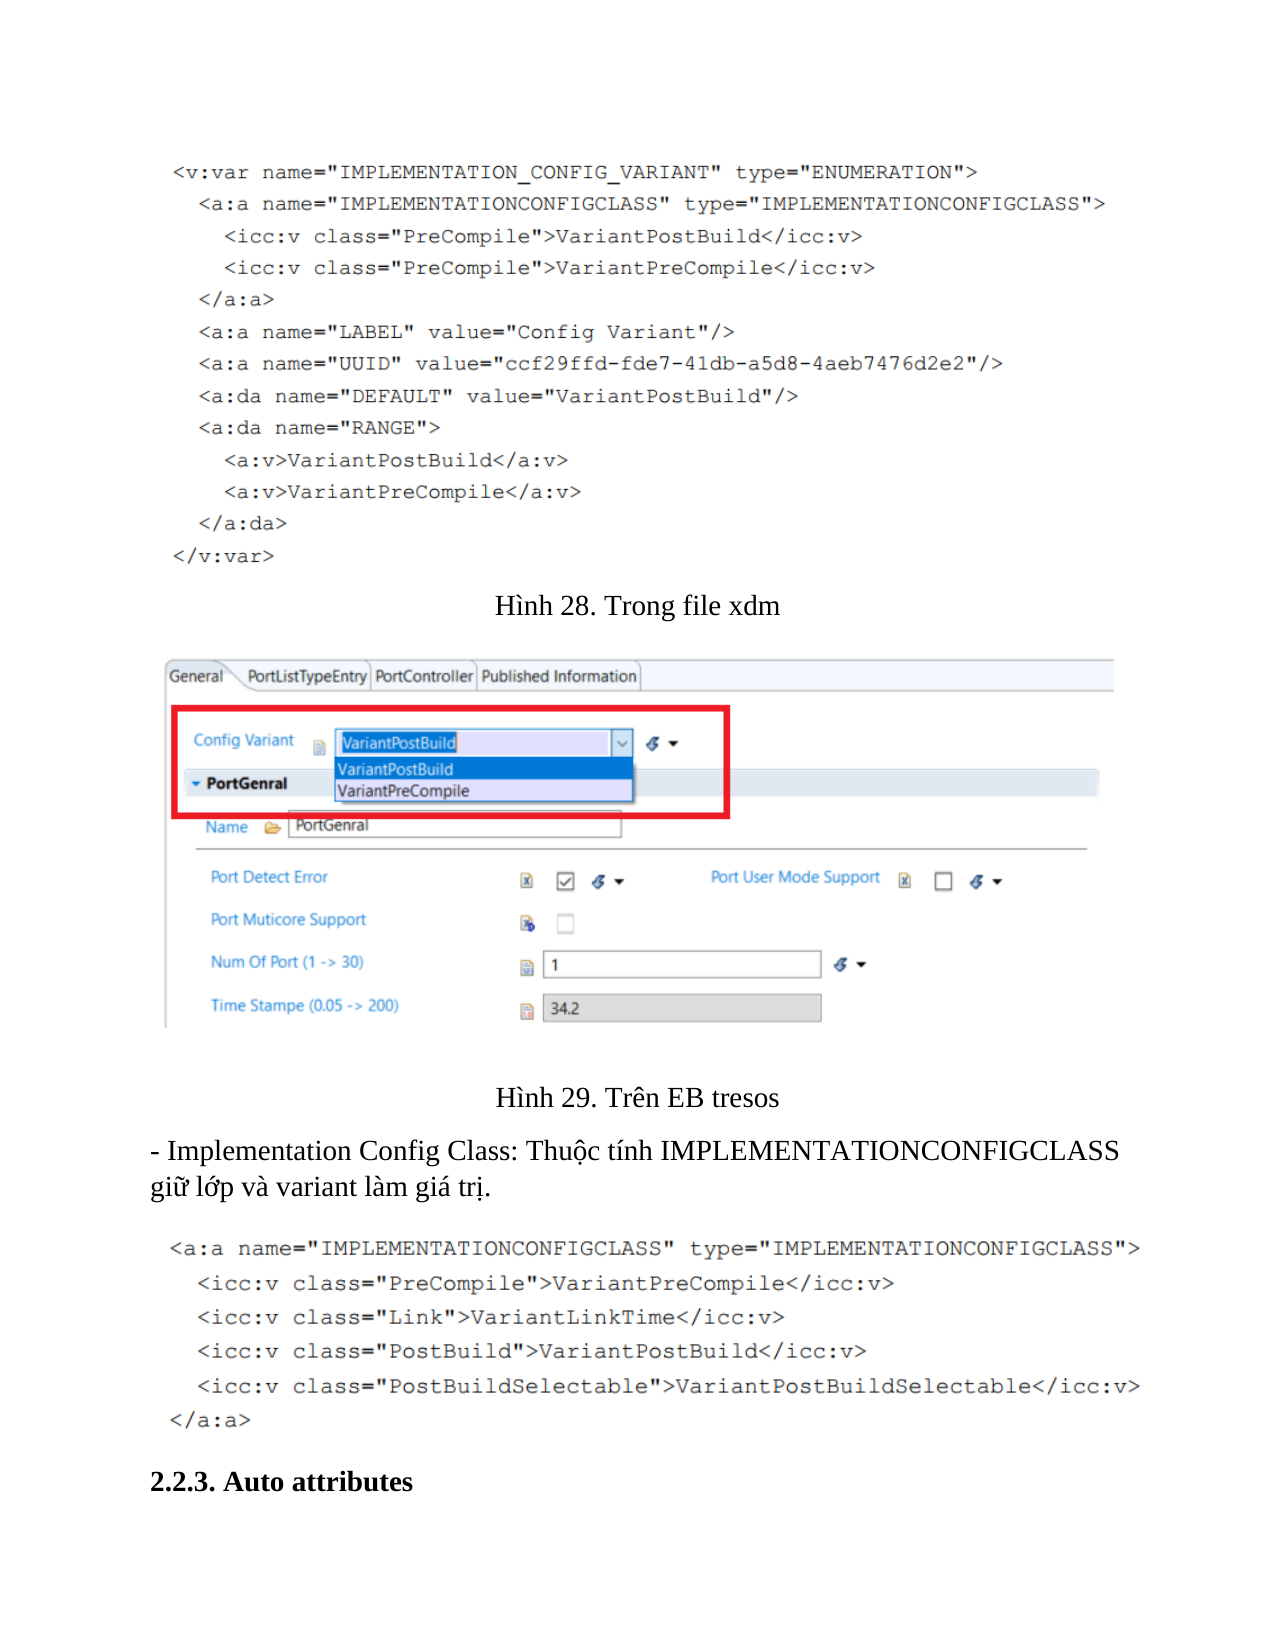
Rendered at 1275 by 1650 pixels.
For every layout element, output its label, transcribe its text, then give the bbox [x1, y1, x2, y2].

text 2.2.3. Auto attributes [150, 1464, 1125, 1498]
text - Implementation Config Class: Thuộc tính IMPLEMENTATIONCONFIGCLASS giữ lớp và variant làm giá trị. [150, 1133, 1125, 1202]
picture [150, 1221, 1189, 1446]
text Hình 29. Trên EB tresos [150, 1080, 1125, 1113]
text Hình 28. Trong file xdm [150, 588, 1125, 621]
picture [150, 150, 1125, 569]
picture [150, 640, 1125, 1061]
